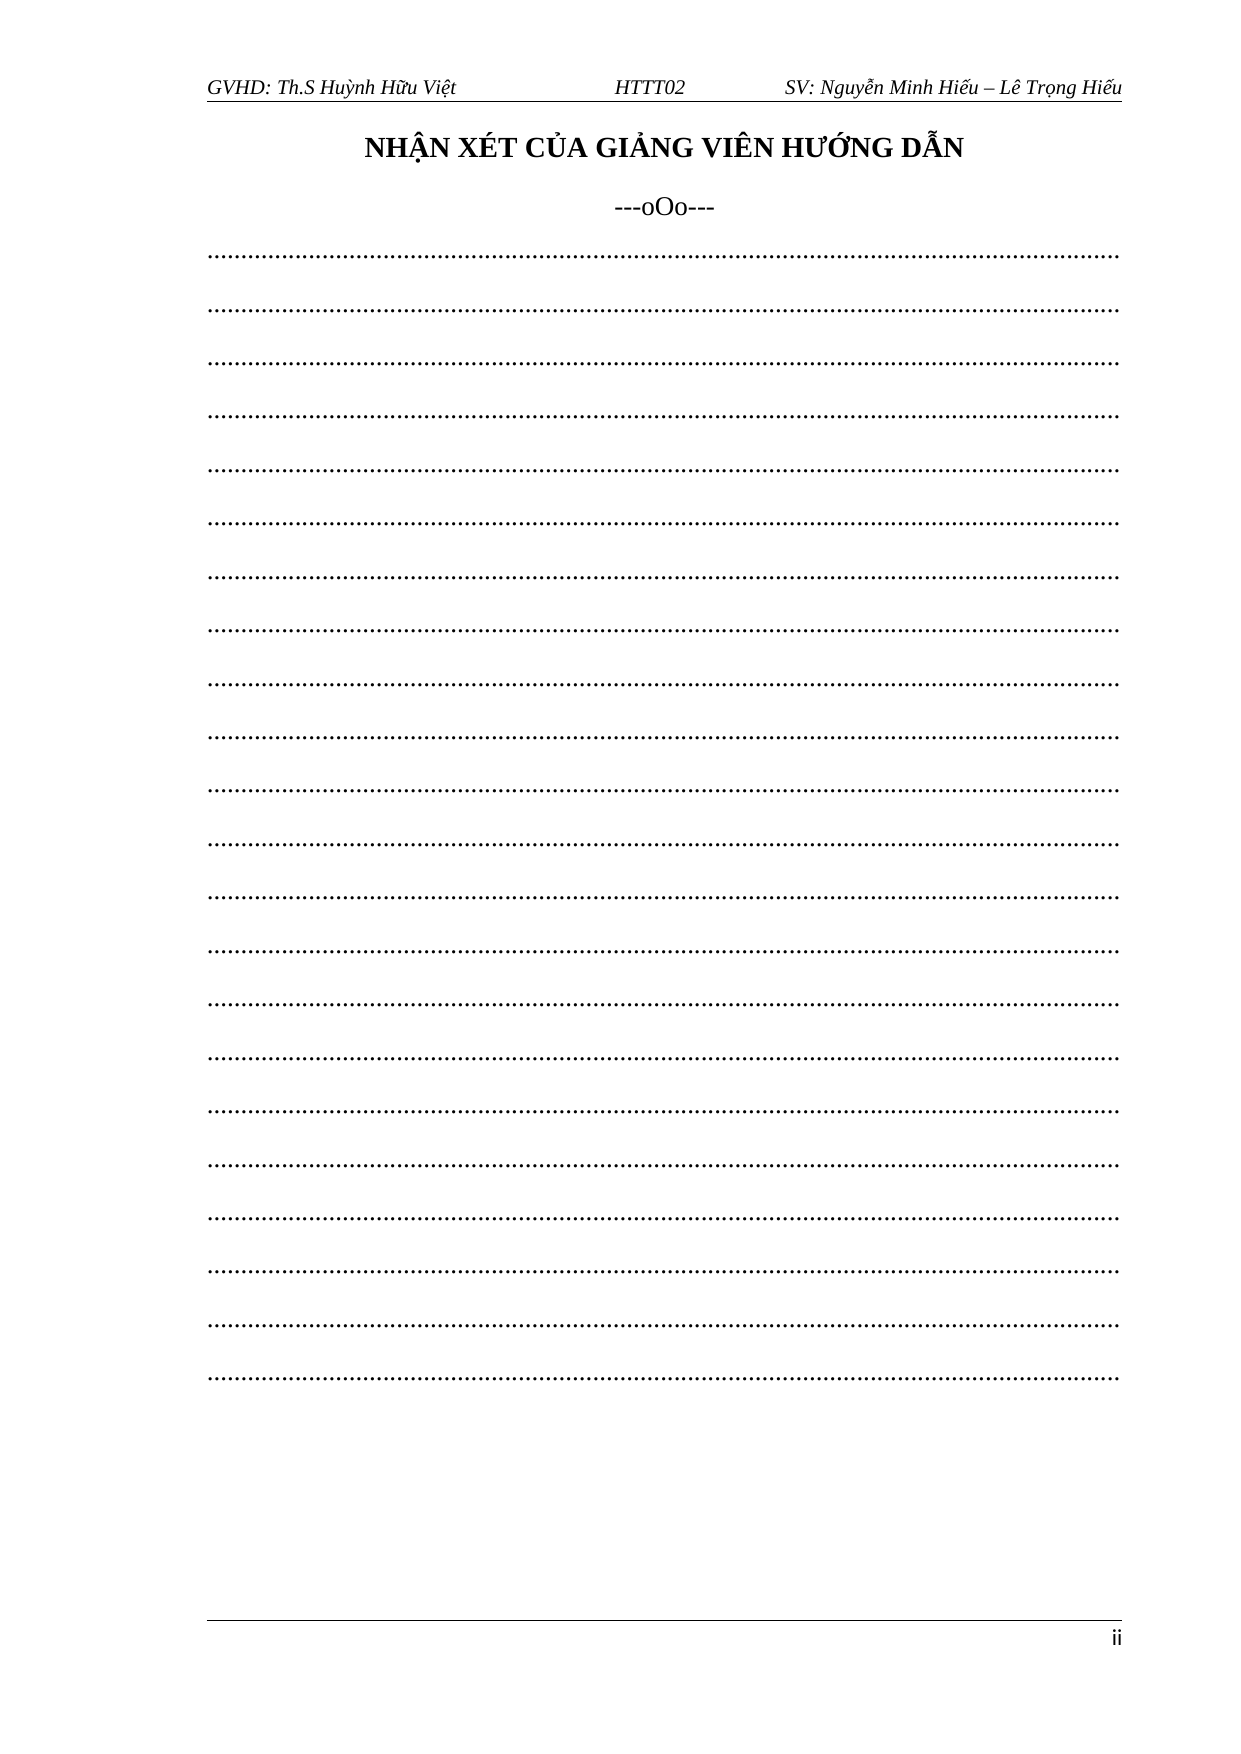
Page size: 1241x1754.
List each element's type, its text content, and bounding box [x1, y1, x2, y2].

text NHẬN XÉT CỦA GIẢNG VIÊN HƯỚNG DẪN [207, 130, 1122, 164]
text ---oOo--- [207, 189, 1122, 221]
